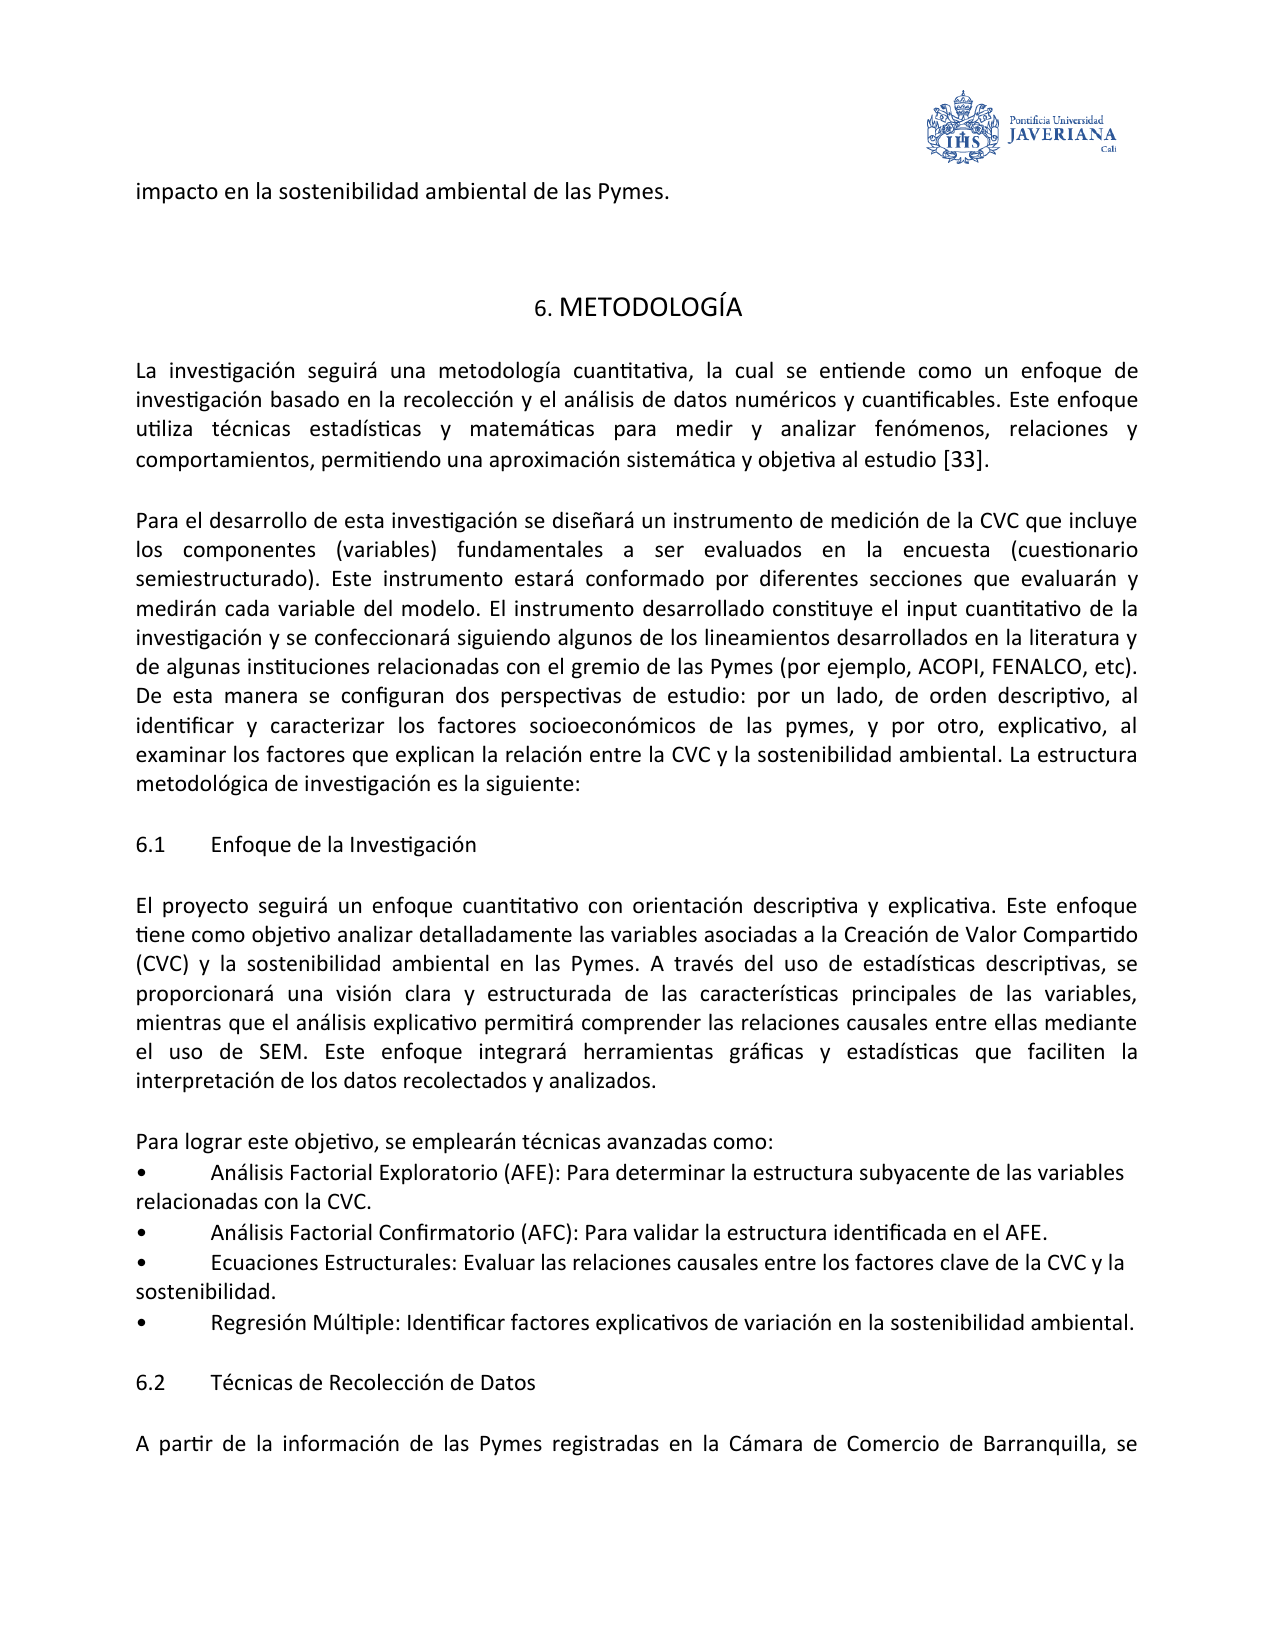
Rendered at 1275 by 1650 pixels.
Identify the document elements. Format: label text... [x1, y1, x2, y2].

picture [917, 78, 1125, 175]
text El proyecto seguirá un enfoque cuantitativo con orientación descriptiva y explicativa. Este enfoque tiene como objetivo analizar detalladamente las variables asociadas a la Creación de Valor Compartido (CVC) y la sostenibilidad ambiental en las Pymes. A través del uso de estadísticas descriptivas, se proporcionará una visión clara y estructurada de las características principales de las variables, mientras que el análisis explicativo permitirá comprender las relaciones causales entre ellas mediante el uso de SEM. Este enfoque integrará herramientas gráficas y estadísticas que faciliten la interpretación de los datos recolectados y analizados. [135, 890, 1139, 1095]
text 6.1 Enfoque de la Investigación [135, 829, 1139, 858]
text • Ecuaciones Estructurales: Evaluar las relaciones causales entre los factores clave de la CVC y la sostenibilidad. [135, 1247, 1139, 1306]
text 6.2 Técnicas de Recolección de Datos [135, 1367, 1139, 1397]
text Para lograr este objetivo, se emplearán técnicas avanzadas como: [135, 1126, 1139, 1156]
text • Análisis Factorial Exploratorio (AFE): Para determinar la estructura subyacente de las variables relacionadas con la CVC. [135, 1157, 1139, 1215]
text La investigación seguirá una metodología cuantitativa, la cual se entiende como un enfoque de investigación basado en la recolección y el análisis de datos numéricos y cuantificables. Este enfoque utiliza técnicas estadísticas y matemáticas para medir y analizar fenómenos, relaciones y comportamientos, permitiendo una aproximación sistemática y objetiva al estudio [33]. [135, 355, 1139, 473]
text • Regresión Múltiple: Identificar factores explicativos de variación en la sostenibilidad ambiental. [135, 1307, 1139, 1336]
text • Análisis Factorial Confirmatorio (AFC): Para validar la estructura identificada en el AFE. [135, 1217, 1139, 1246]
subtitle METODOLOGÍA [534, 288, 1139, 323]
text Para el desarrollo de esta investigación se diseñará un instrumento de medición de la CVC que incluye los componentes (variables) fundamentales a ser evaluados en la encuesta (cuestionario semiestructurado). Este instrumento estará conformado por diferentes secciones que evaluarán y medirán cada variable del modelo. El instrumento desarrollado constituye el input cuantitativo de la investigación y se confeccionará siguiendo algunos de los lineamientos desarrollados en la literatura y de algunas instituciones relacionadas con el gremio de las Pymes (por ejemplo, ACOPI, FENALCO, etc). De esta manera se configuran dos perspectivas de estudio: por un lado, de orden descriptivo, al identificar y caracterizar los factores socioeconómicos de las pymes, y por otro, explicativo, al examinar los factores que explican la relación entre la CVC y la sostenibilidad ambiental. La estructura metodológica de investigación es la siguiente: [135, 505, 1139, 798]
